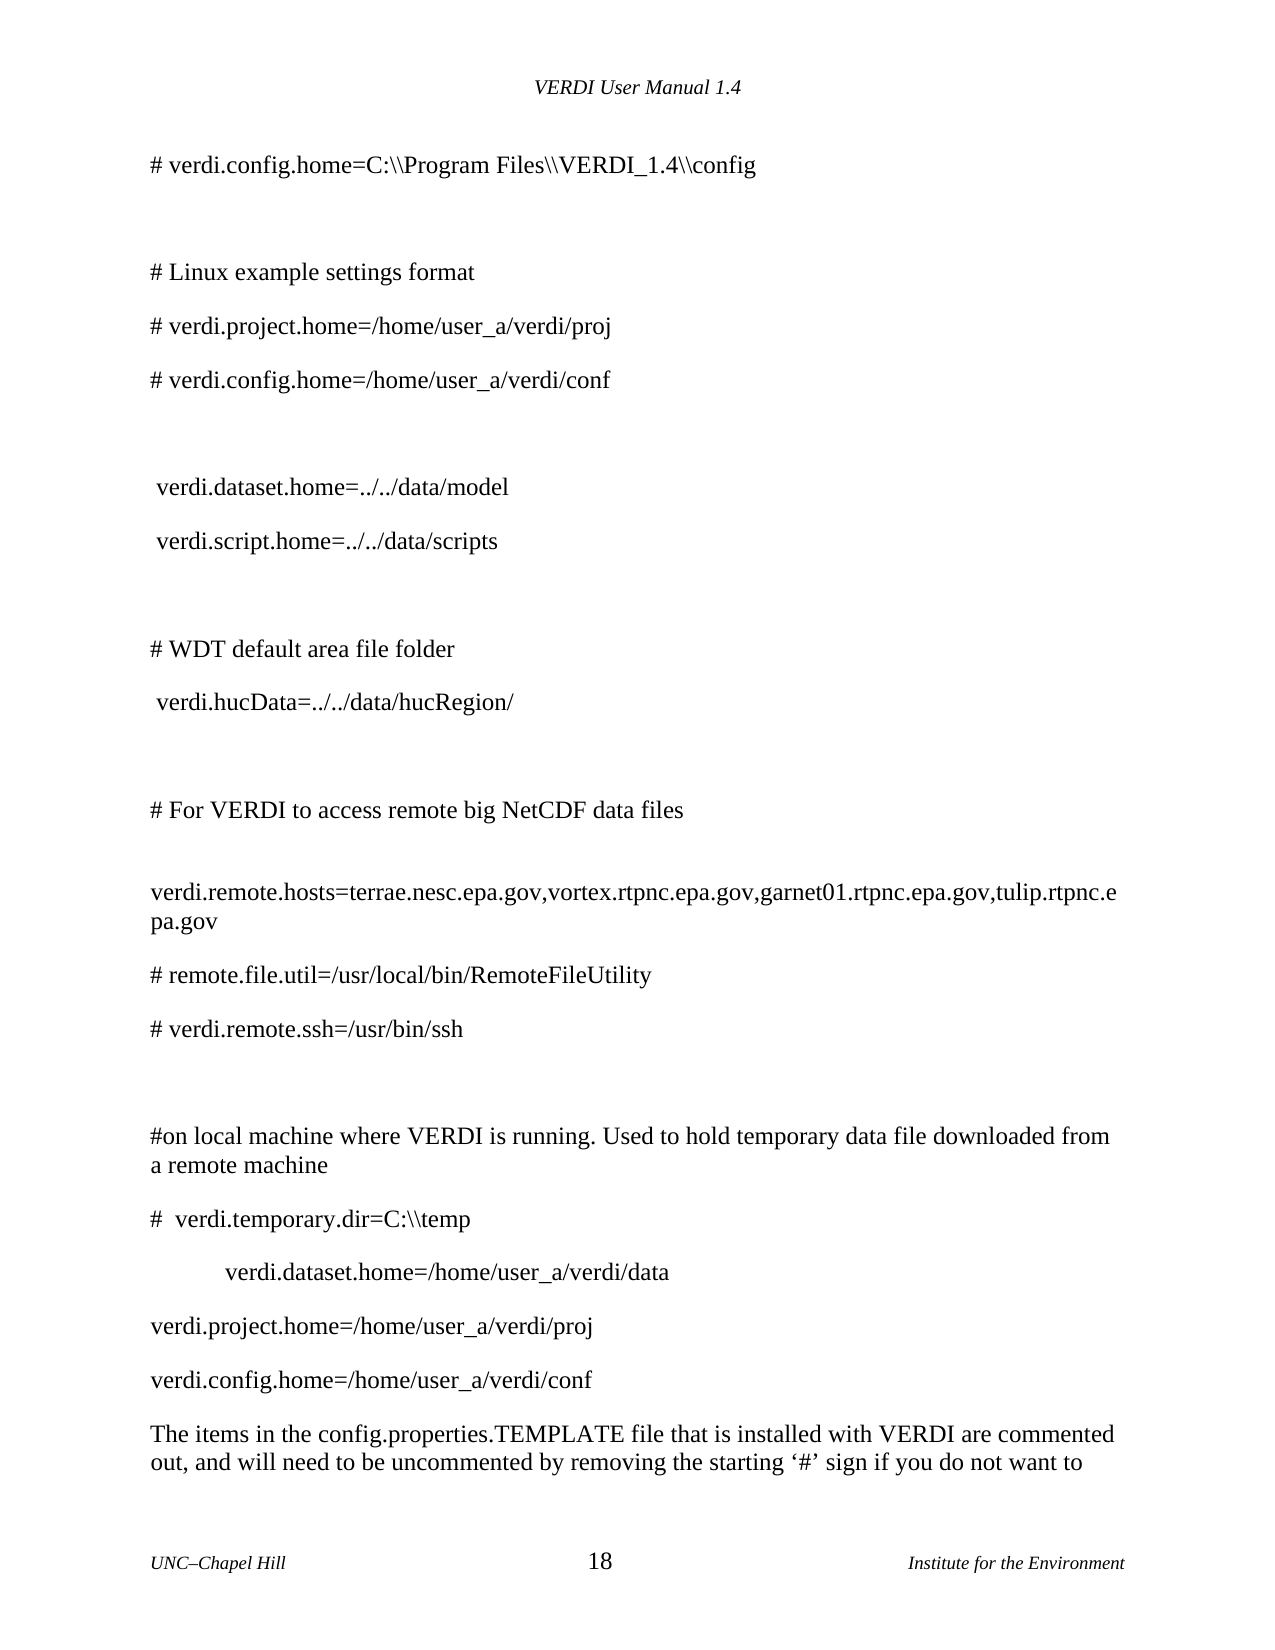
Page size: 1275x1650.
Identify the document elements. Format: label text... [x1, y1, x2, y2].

text # remote.file.util=/usr/local/bin/RemoteFileUtility [150, 960, 1125, 989]
text # verdi.project.home=/home/user_a/verdi/proj [150, 311, 1125, 340]
text verdi.project.home=/home/user_a/verdi/proj [150, 1311, 1125, 1340]
text # verdi.remote.ssh=/usr/bin/ssh [150, 1014, 1125, 1042]
text #on local machine where VERDI is running. Used to hold temporary data file downloaded from a remote machine [150, 1121, 1125, 1179]
text verdi.config.home=/home/user_a/verdi/conf [150, 1365, 1125, 1394]
text verdi.dataset.home=/home/user_a/verdi/data [150, 1257, 1125, 1286]
text verdi.remote.hosts=terrae.nesc.epa.gov,vortex.rtpnc.epa.gov,garnet01.rtpnc.epa.gov,tulip.rtpnc.epa.gov [150, 849, 1125, 935]
text # verdi.config.home=/home/user_a/verdi/conf [150, 365, 1125, 394]
text # Linux example settings format [150, 257, 1125, 286]
text # For VERDI to access remote big NetCDF data files [150, 795, 1125, 824]
text # WDT default area file folder [150, 634, 1125, 662]
text verdi.hucData=../../data/hucRegion/ [150, 687, 1125, 716]
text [150, 1419, 1125, 1476]
text # verdi.temporary.dir=C:\\temp [150, 1204, 1125, 1232]
text verdi.dataset.home=../../data/model [150, 472, 1125, 501]
text verdi.script.home=../../data/scripts [150, 526, 1125, 555]
text # verdi.config.home=C:\\Program Files\\VERDI_1.4\\config [150, 150, 1125, 179]
